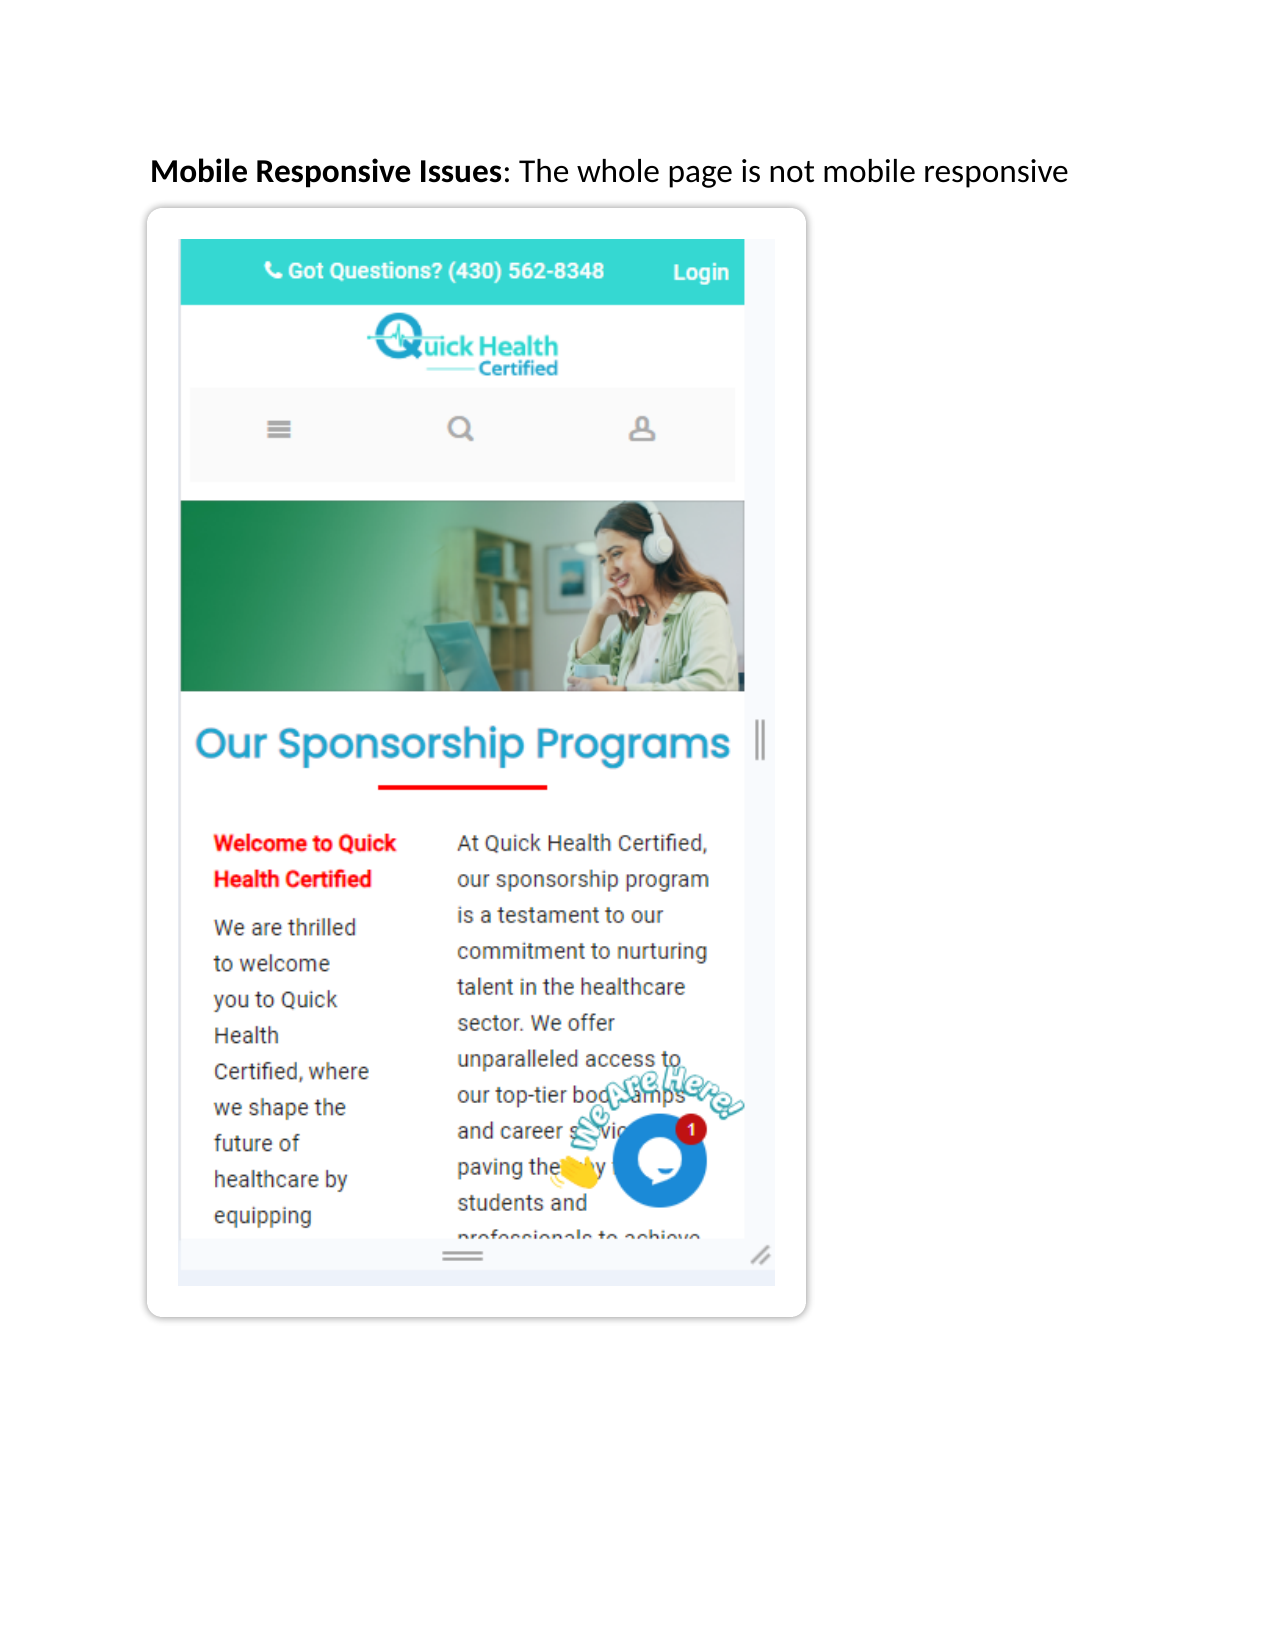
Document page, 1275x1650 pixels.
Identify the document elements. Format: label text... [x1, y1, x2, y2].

picture [178, 239, 775, 1286]
text Mobile Responsive Issues: The whole page is not mobile responsive [150, 150, 1125, 191]
